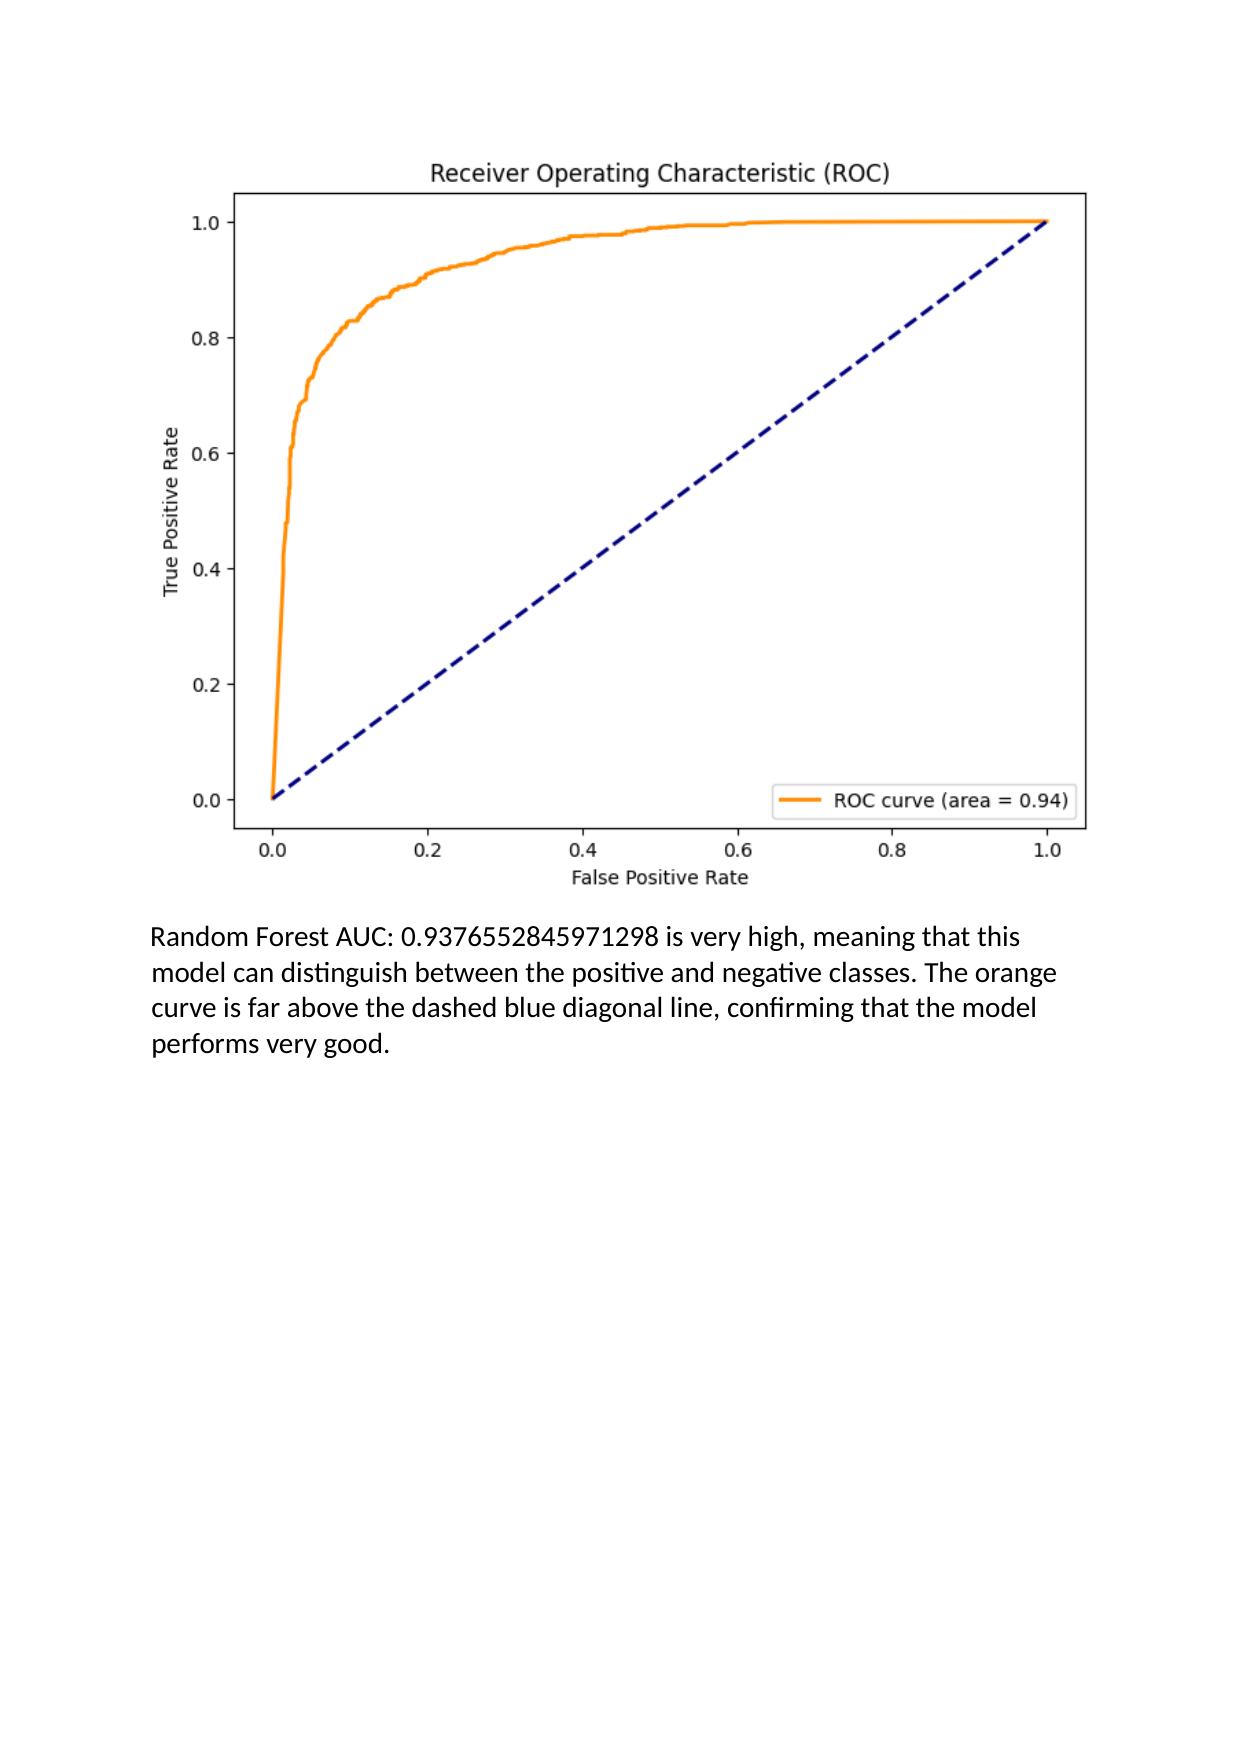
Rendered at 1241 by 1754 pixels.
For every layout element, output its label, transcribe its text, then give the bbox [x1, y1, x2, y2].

picture [150, 150, 1099, 901]
text Random Forest AUC: 0.9376552845971298 is very high, meaning that this model can distinguish between the positive and negative classes. The orange curve is far above the dashed blue diagonal line, confirming that the model performs very good. [150, 918, 1090, 1061]
